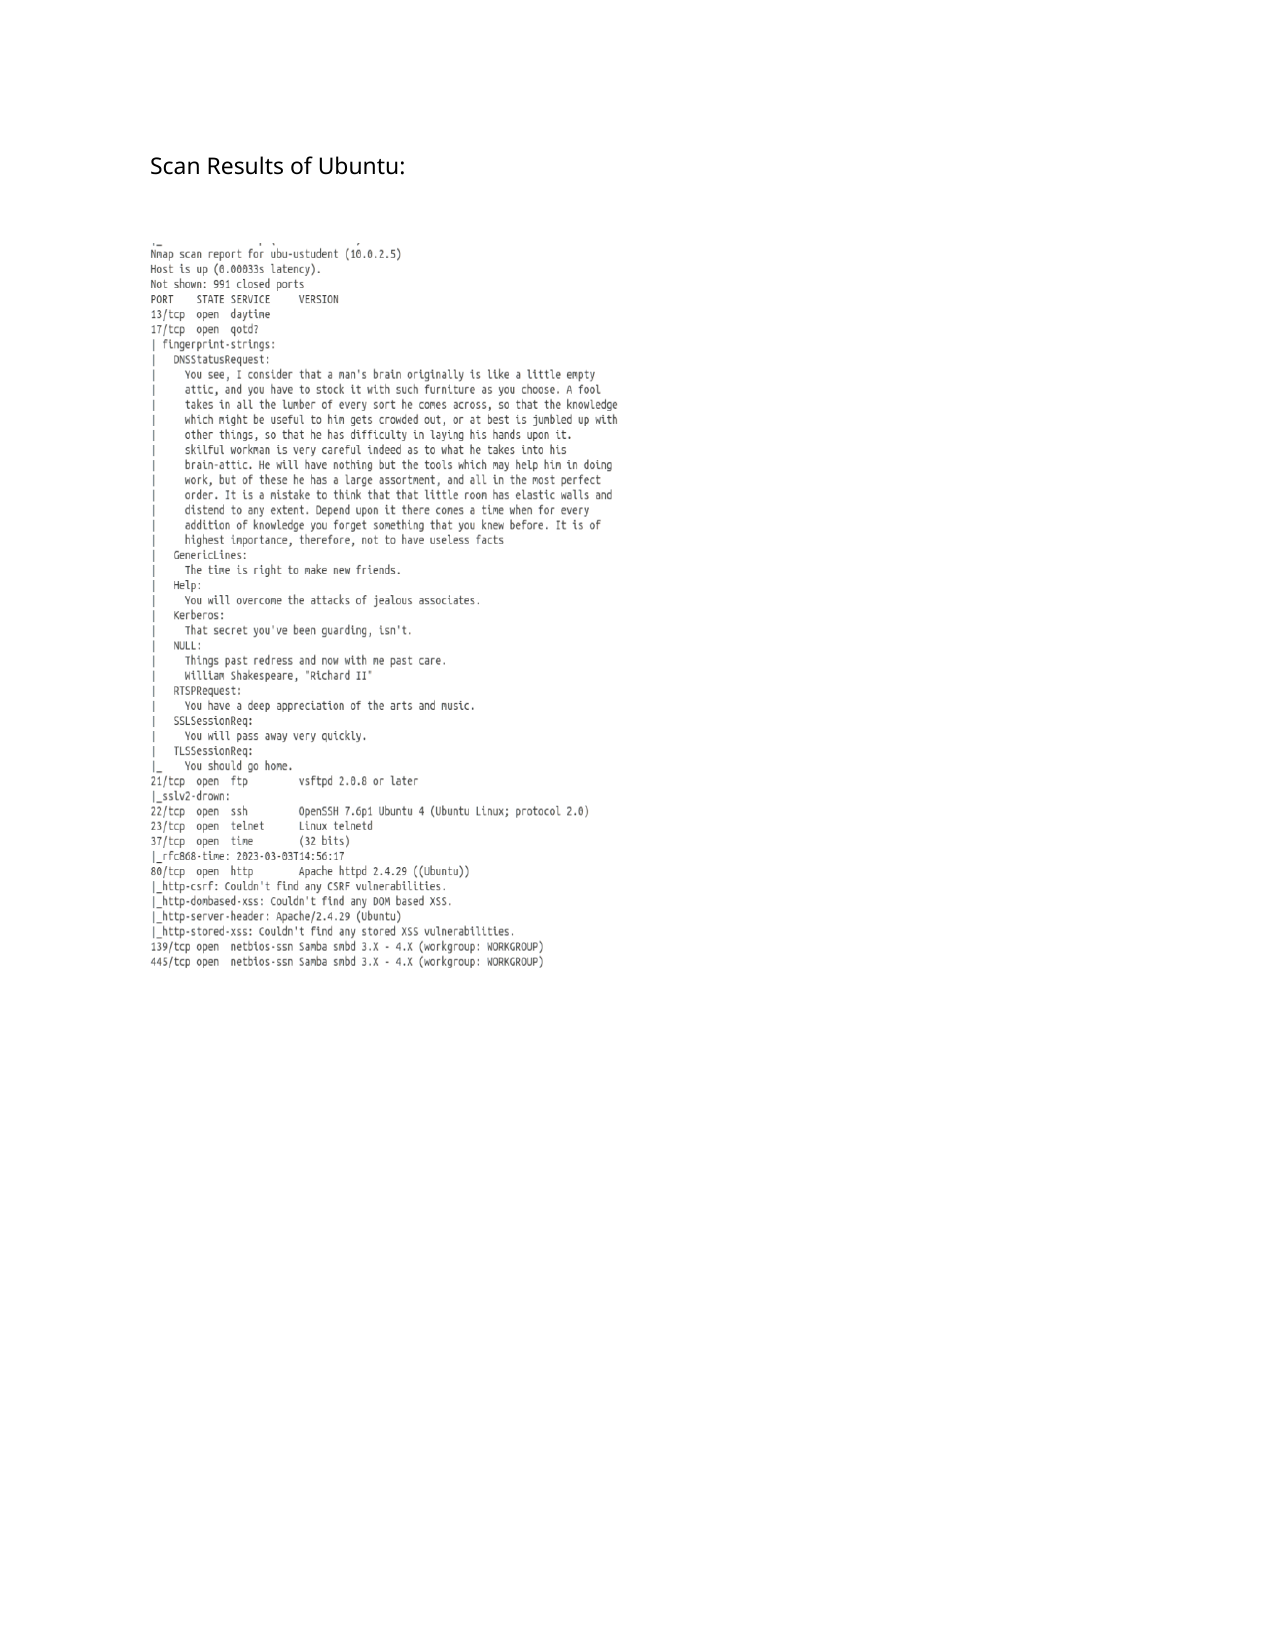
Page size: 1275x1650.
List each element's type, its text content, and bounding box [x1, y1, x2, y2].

picture [150, 243, 1125, 968]
text Scan Results of Ubuntu: [150, 150, 1125, 181]
